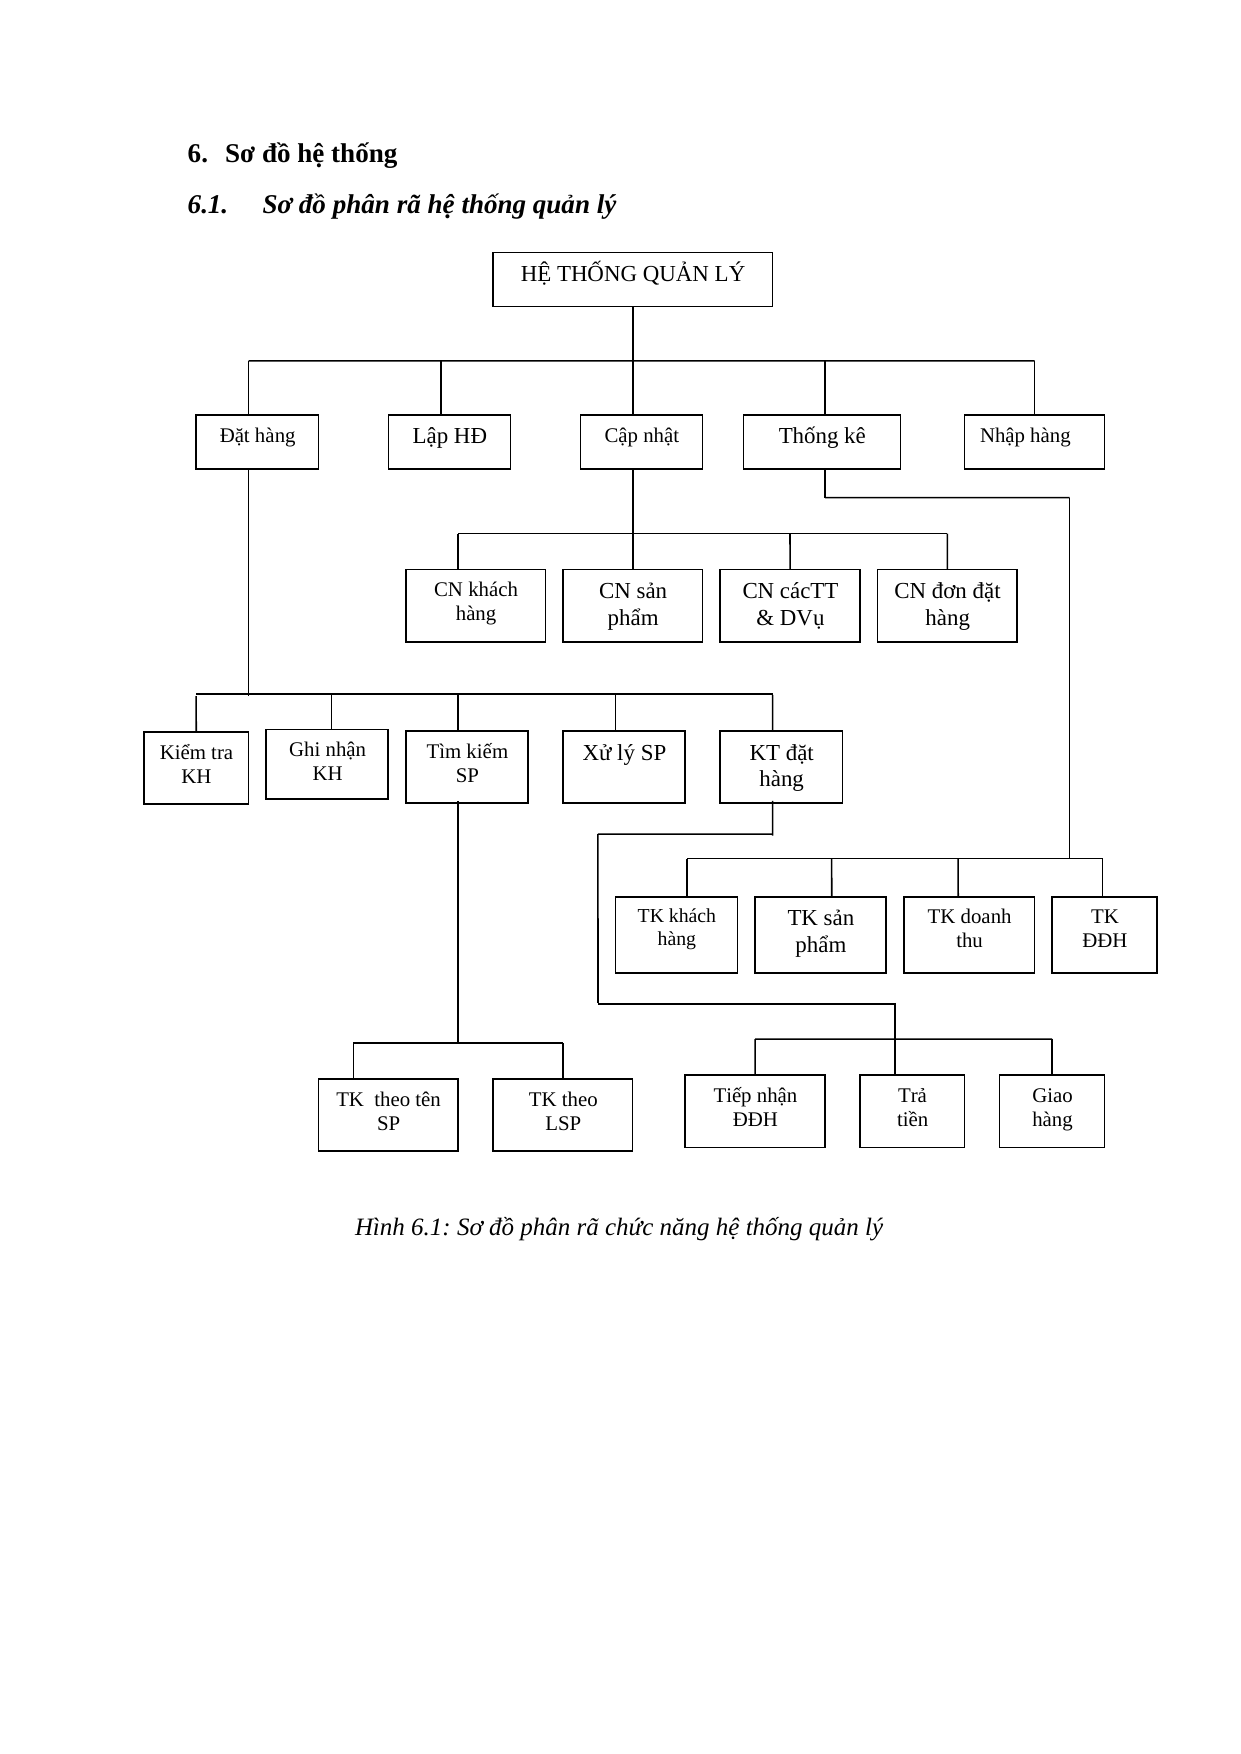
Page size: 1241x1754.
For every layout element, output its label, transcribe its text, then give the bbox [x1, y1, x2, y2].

subtitle Sơ đồ phân rã hệ thống quản lý [187, 188, 1090, 219]
text Hình 6.1: Sơ đồ phân rã chức năng hệ thống quản lý [150, 1212, 1090, 1241]
subtitle Sơ đồ hệ thống [187, 137, 1090, 168]
